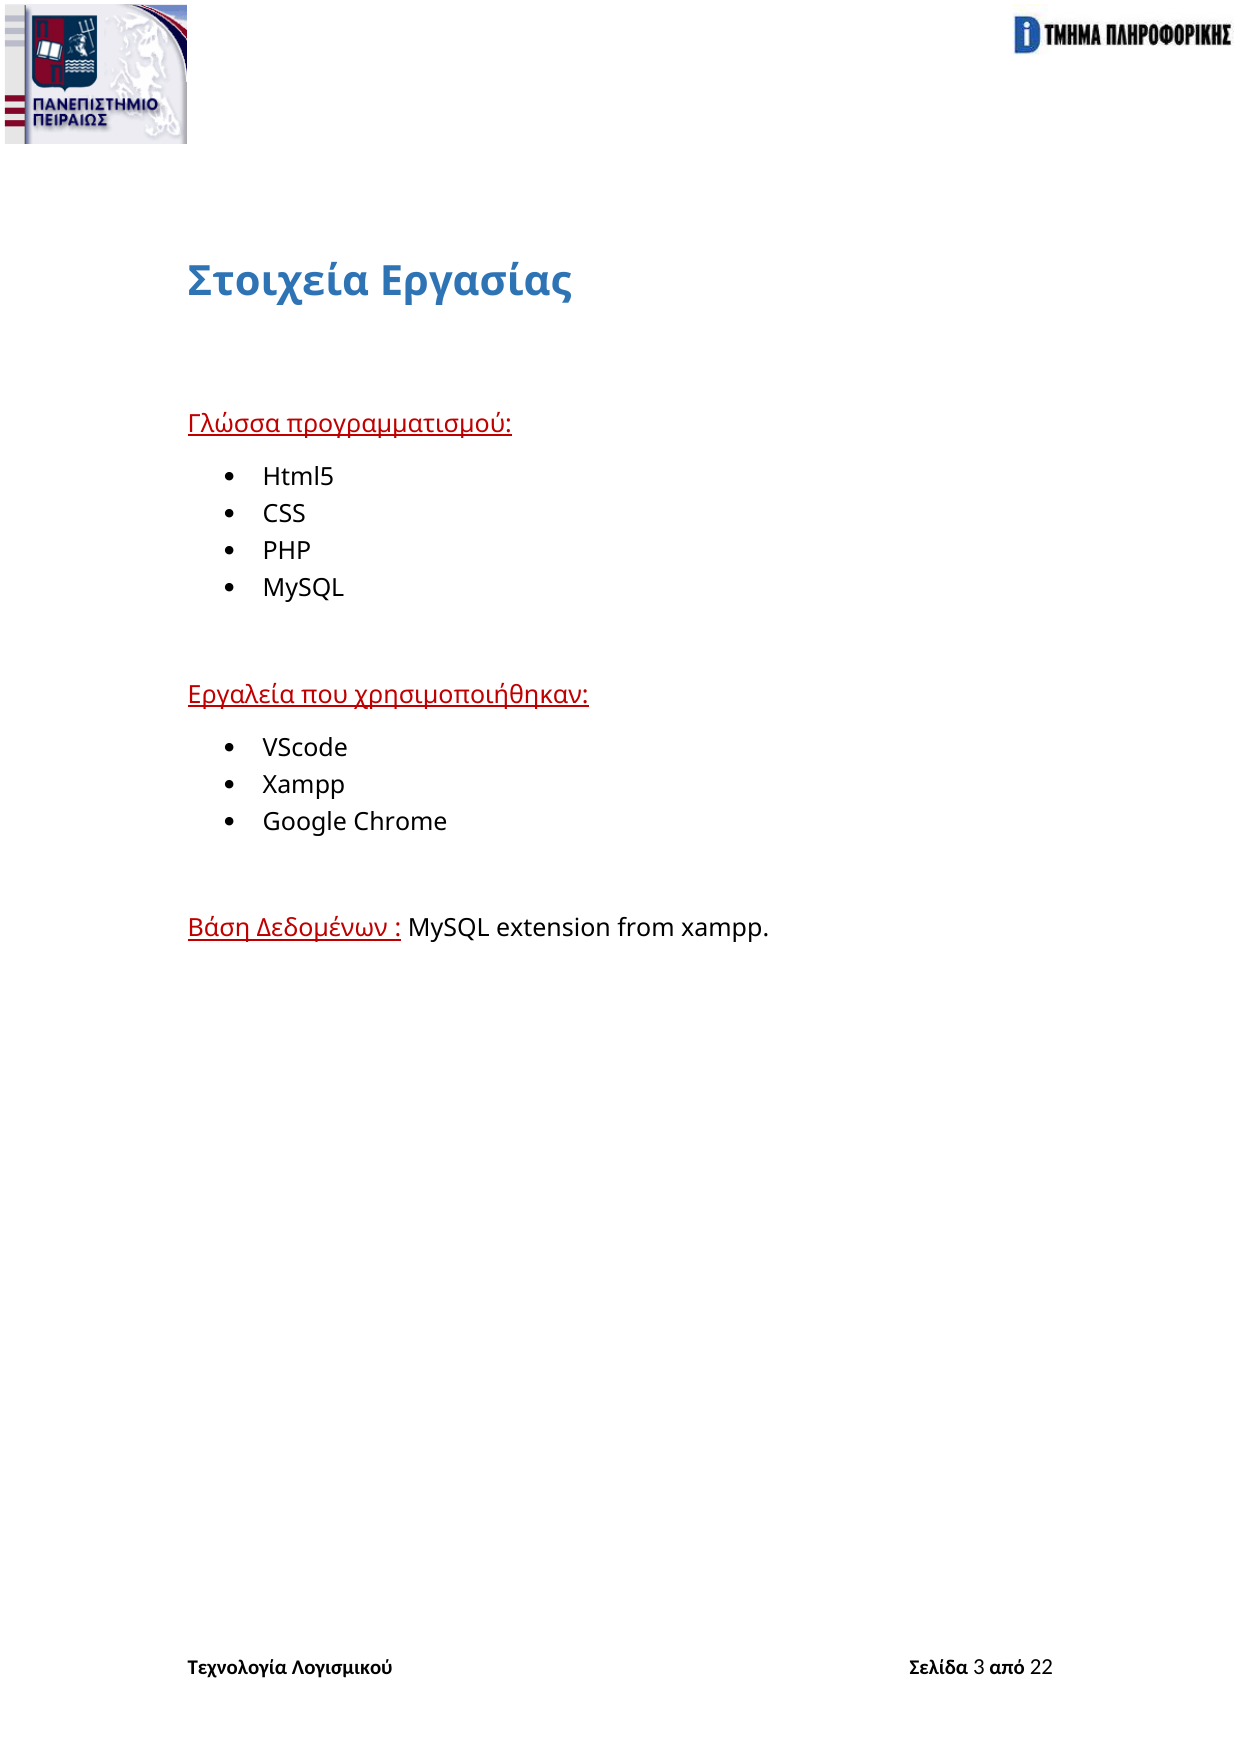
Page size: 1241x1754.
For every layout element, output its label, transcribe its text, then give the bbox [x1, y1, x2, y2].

list Google Chrome [225, 803, 1053, 837]
list CSS [225, 496, 1053, 530]
picture [4, 4, 187, 144]
subtitle Στοιχεία Εργασίας [187, 251, 1053, 307]
list VScode [225, 730, 1053, 764]
text Βάση Δεδομένων : MySQL extension from xampp. [187, 910, 1053, 944]
picture [1012, 4, 1234, 67]
list PHP [225, 533, 1053, 567]
list Xampp [225, 766, 1053, 801]
text Γλώσσα προγραμματισμού: [187, 406, 1053, 440]
text Εργαλεία που χρησιμοποιήθηκαν: [187, 676, 1053, 710]
list Html5 [225, 459, 1053, 493]
list MySQL [225, 569, 1053, 603]
